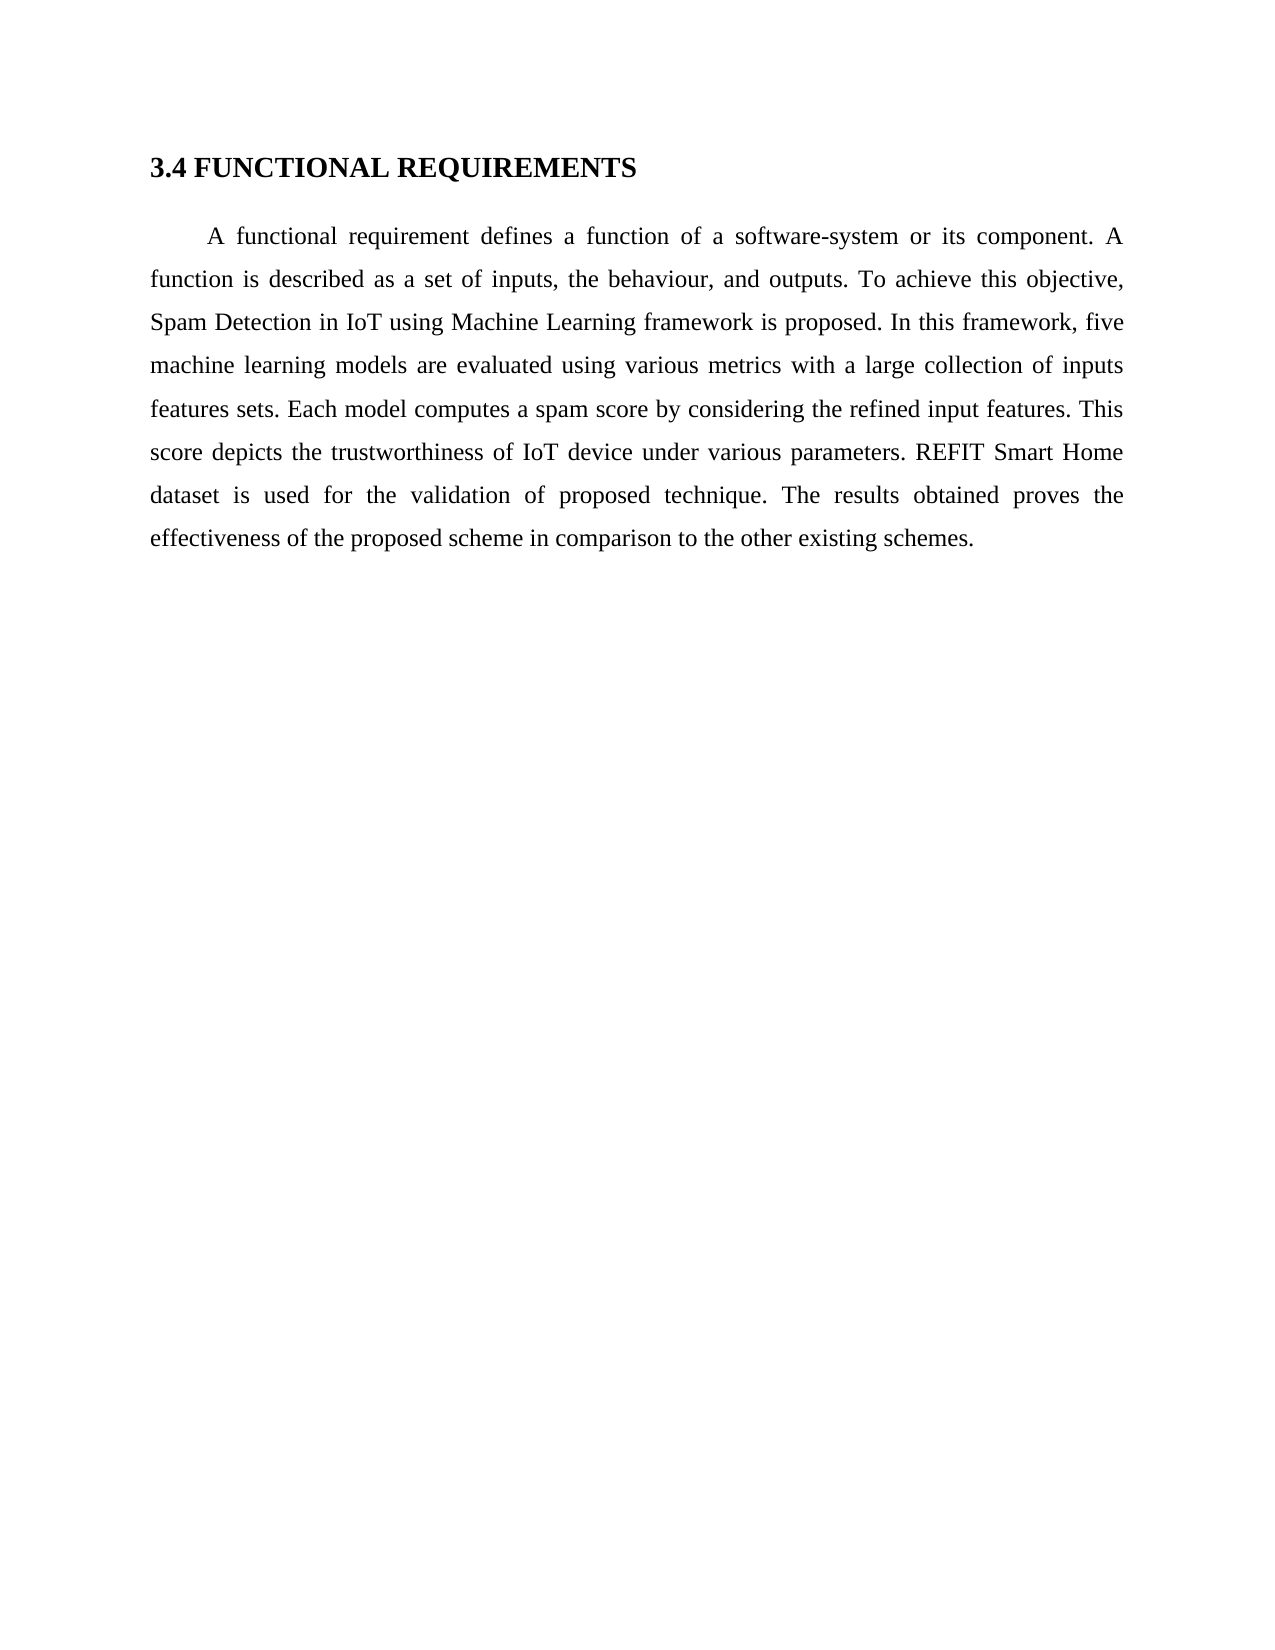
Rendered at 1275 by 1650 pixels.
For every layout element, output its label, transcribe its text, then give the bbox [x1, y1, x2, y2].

text 3.4 FUNCTIONAL REQUIREMENTS [150, 150, 1125, 183]
text A functional requirement defines a function of a software-system or its component. A function is described as a set of inputs, the behaviour, and outputs. To achieve this objective, Spam Detection in IoT using Machine Learning framework is proposed. In this framework, five machine learning models are evaluated using various metrics with a large collection of inputs features sets. Each model computes a spam score by considering the refined input features. This score depicts the trustworthiness of IoT device under various parameters. REFIT Smart Home dataset is used for the validation of proposed technique. The results obtained proves the effectiveness of the proposed scheme in comparison to the other existing schemes. [150, 221, 1125, 552]
